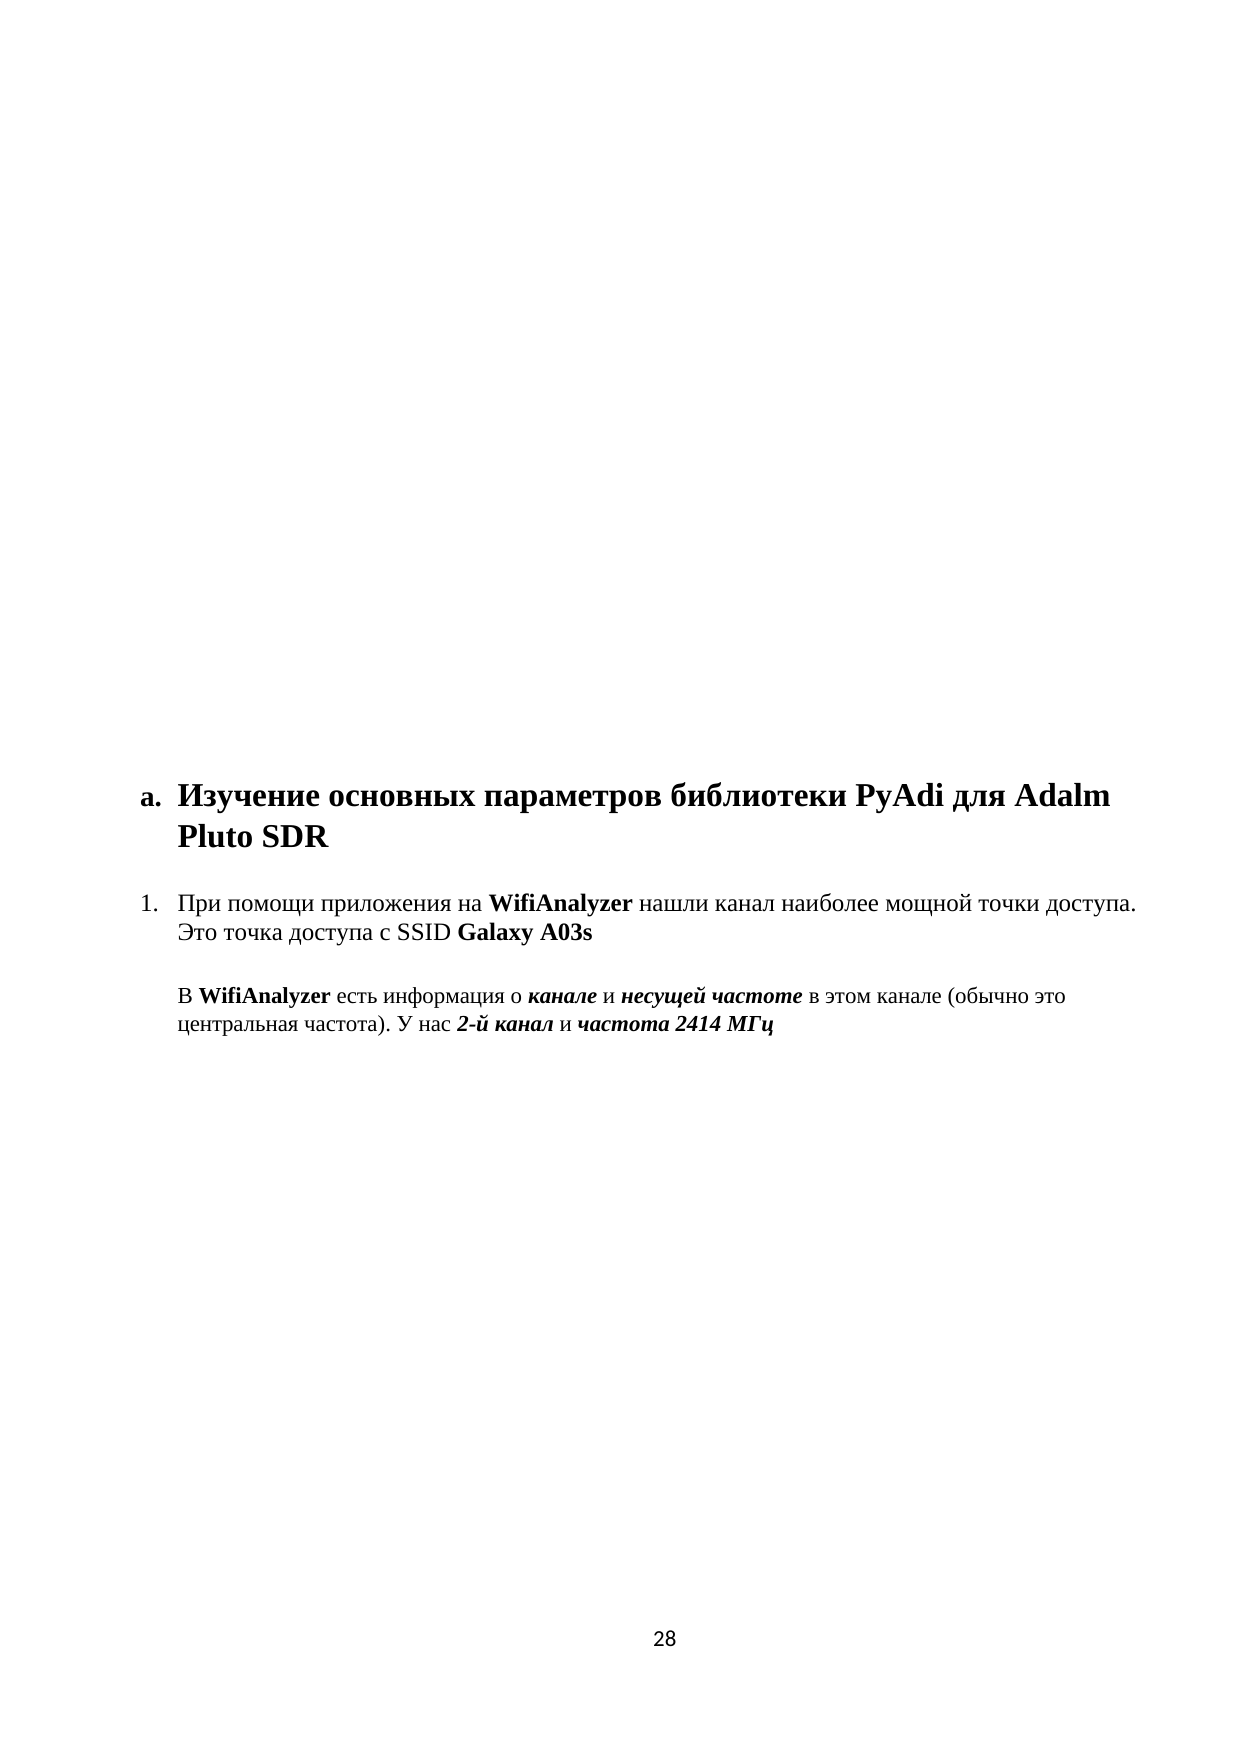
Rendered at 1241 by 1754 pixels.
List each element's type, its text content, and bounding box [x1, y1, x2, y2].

list Изучение основных параметров библиотеки PyAdi для Adalm Pluto SDR [140, 775, 1152, 855]
list В WifiAnalyzer есть информация о канале и несущей частоте в этом канале (обычно это центральная частота). У нас 2-й канал и частота 2414 МГц [177, 982, 1152, 1037]
list При помощи приложения на WifiAnalyzer нашли канал наиболее мощной точки доступа. Это точка доступа с SSID Galaxy A03s [140, 888, 1152, 946]
